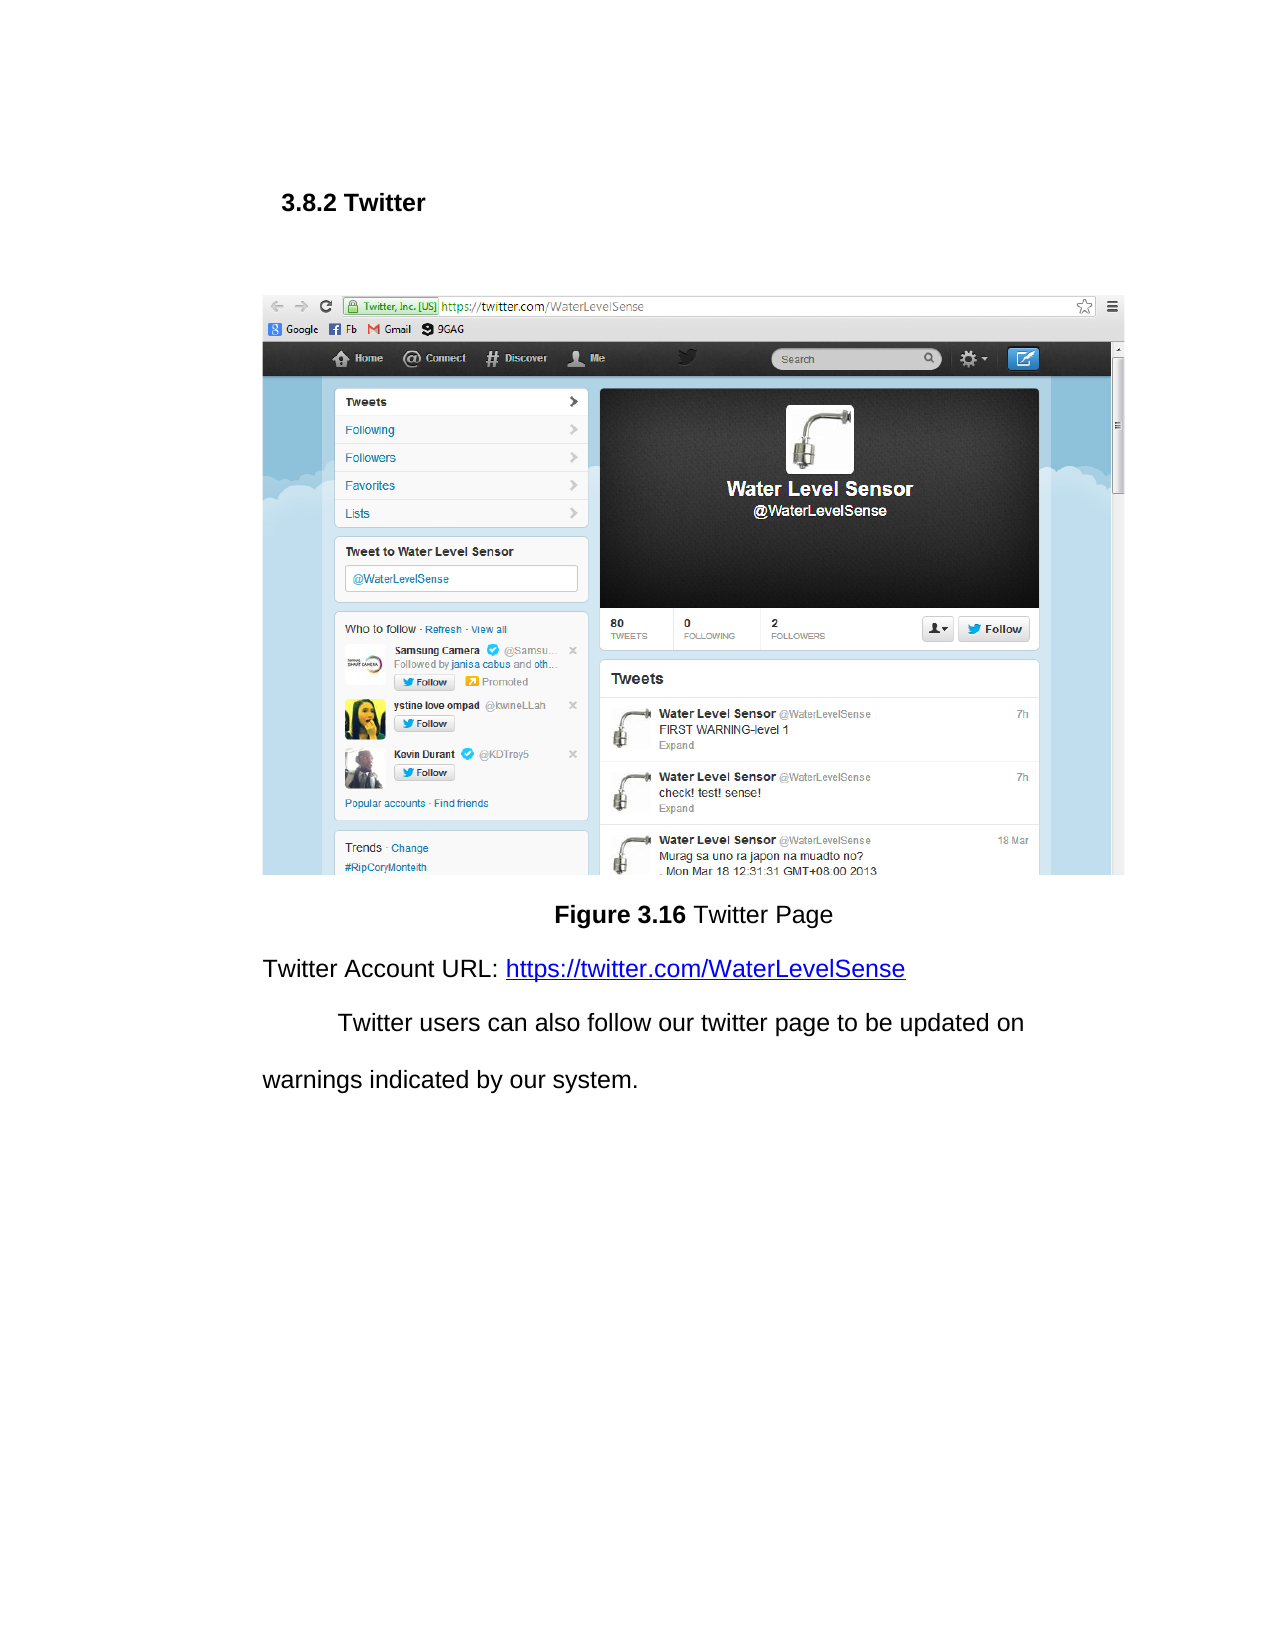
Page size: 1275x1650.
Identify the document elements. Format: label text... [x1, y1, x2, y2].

text Figure 3.16 Twitter Page [262, 900, 1125, 929]
text Twitter users can also follow our twitter page to be updated on warnings indicated by our system. [262, 1008, 1125, 1094]
picture [262, 295, 1125, 875]
text 3.8.2 Twitter [262, 187, 1125, 216]
text Twitter Account URL: https://twitter.com/WaterLevelSense [262, 954, 1125, 983]
